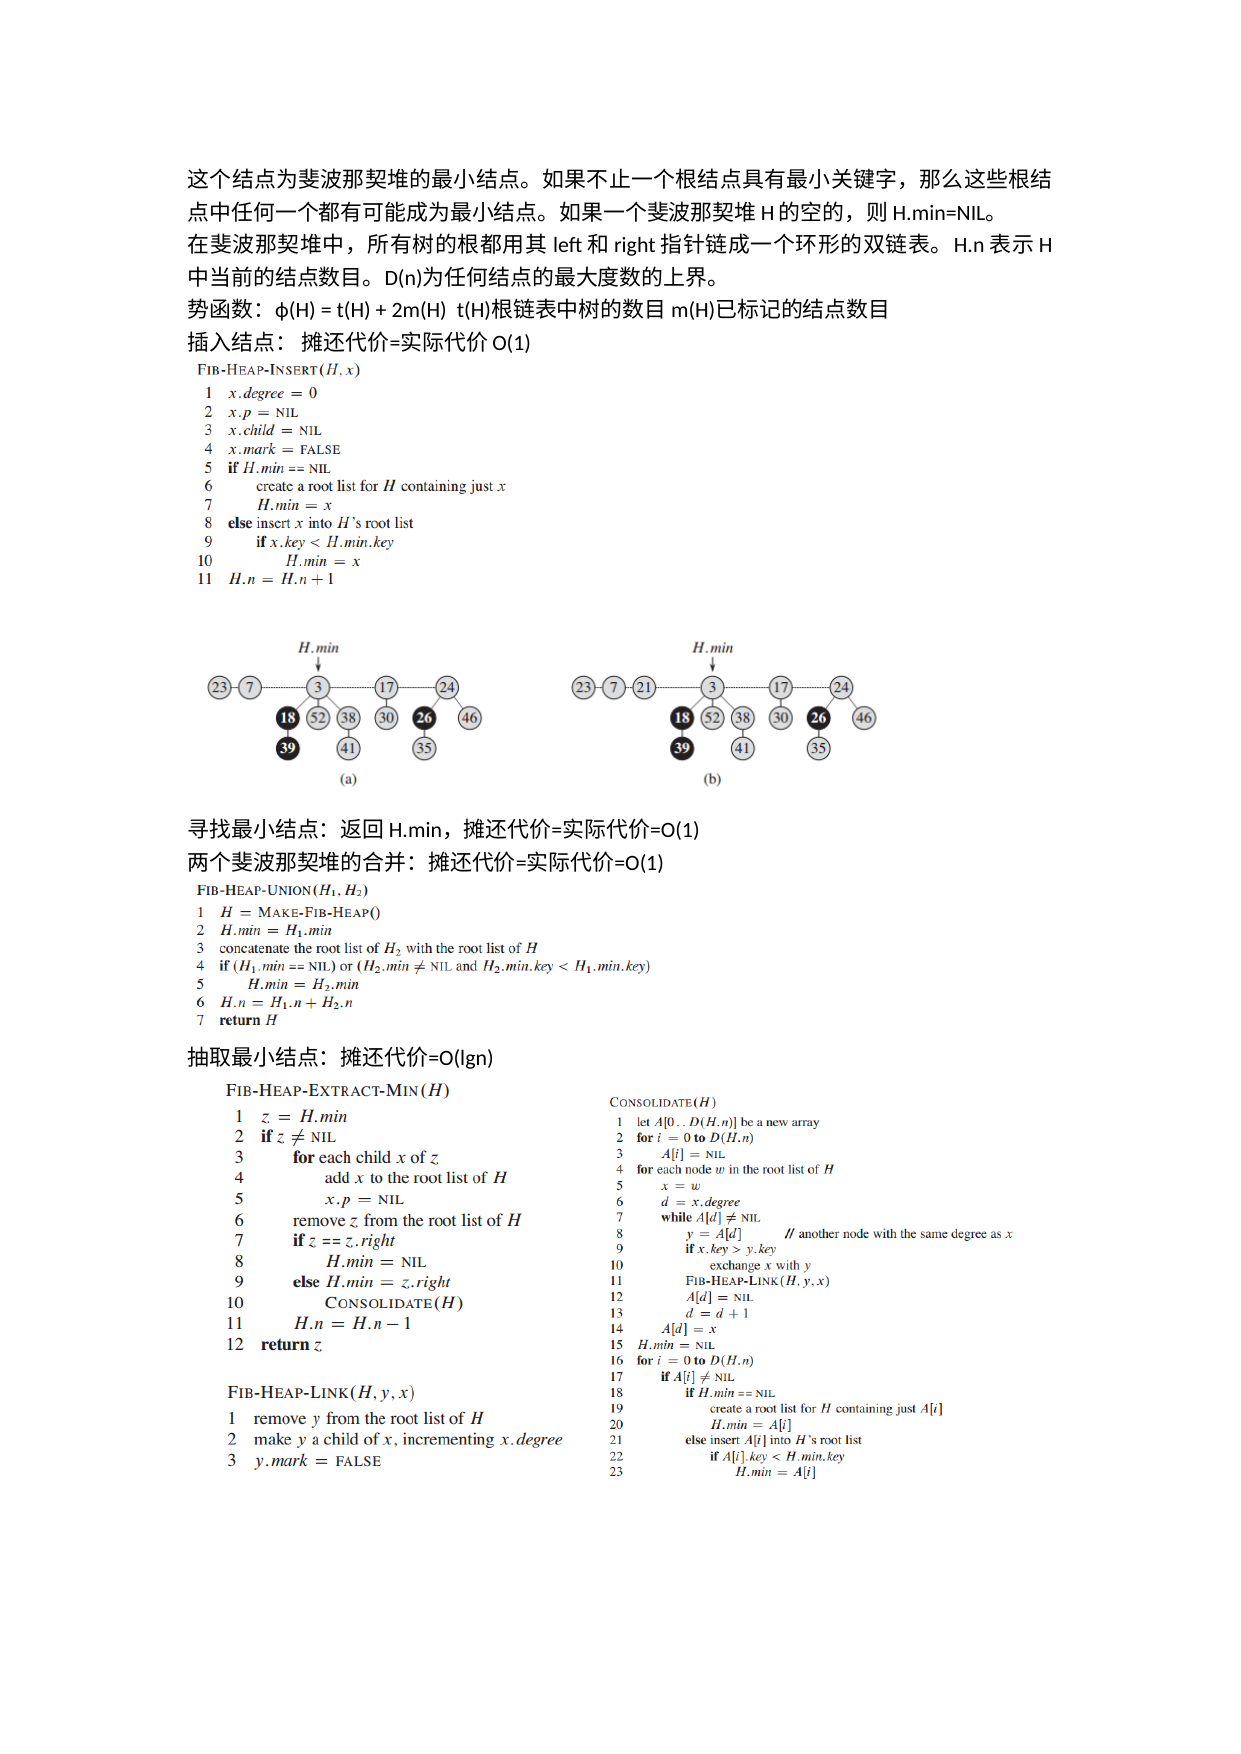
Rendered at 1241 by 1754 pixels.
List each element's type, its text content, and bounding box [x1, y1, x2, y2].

text 插入结点： 摊还代价=实际代价O(1) [187, 324, 1053, 357]
picture [187, 357, 532, 591]
text 寻找最小结点：返回H.min，摊还代价=实际代价=O(1) [187, 812, 1053, 844]
text 势函数：ф(H) = t(H) + 2m(H) t(H)根链表中树的数目 m(H)已标记的结点数目 [187, 292, 1053, 324]
text 抽取最小结点：摊还代价=O(lgn) [187, 1039, 1053, 1072]
text 两个斐波那契堆的合并：摊还代价=实际代价=O(1) [187, 844, 1053, 877]
picture [187, 877, 658, 1030]
picture [187, 617, 917, 809]
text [187, 162, 1053, 227]
picture [218, 1071, 539, 1359]
text 在斐波那契堆中，所有树的根都用其left和right指针链成一个环形的双链表。H.n表示H中当前的结点数目。D(n)为任何结点的最大度数的上界。 [187, 227, 1053, 292]
picture [220, 1378, 573, 1478]
picture [603, 1092, 1021, 1483]
